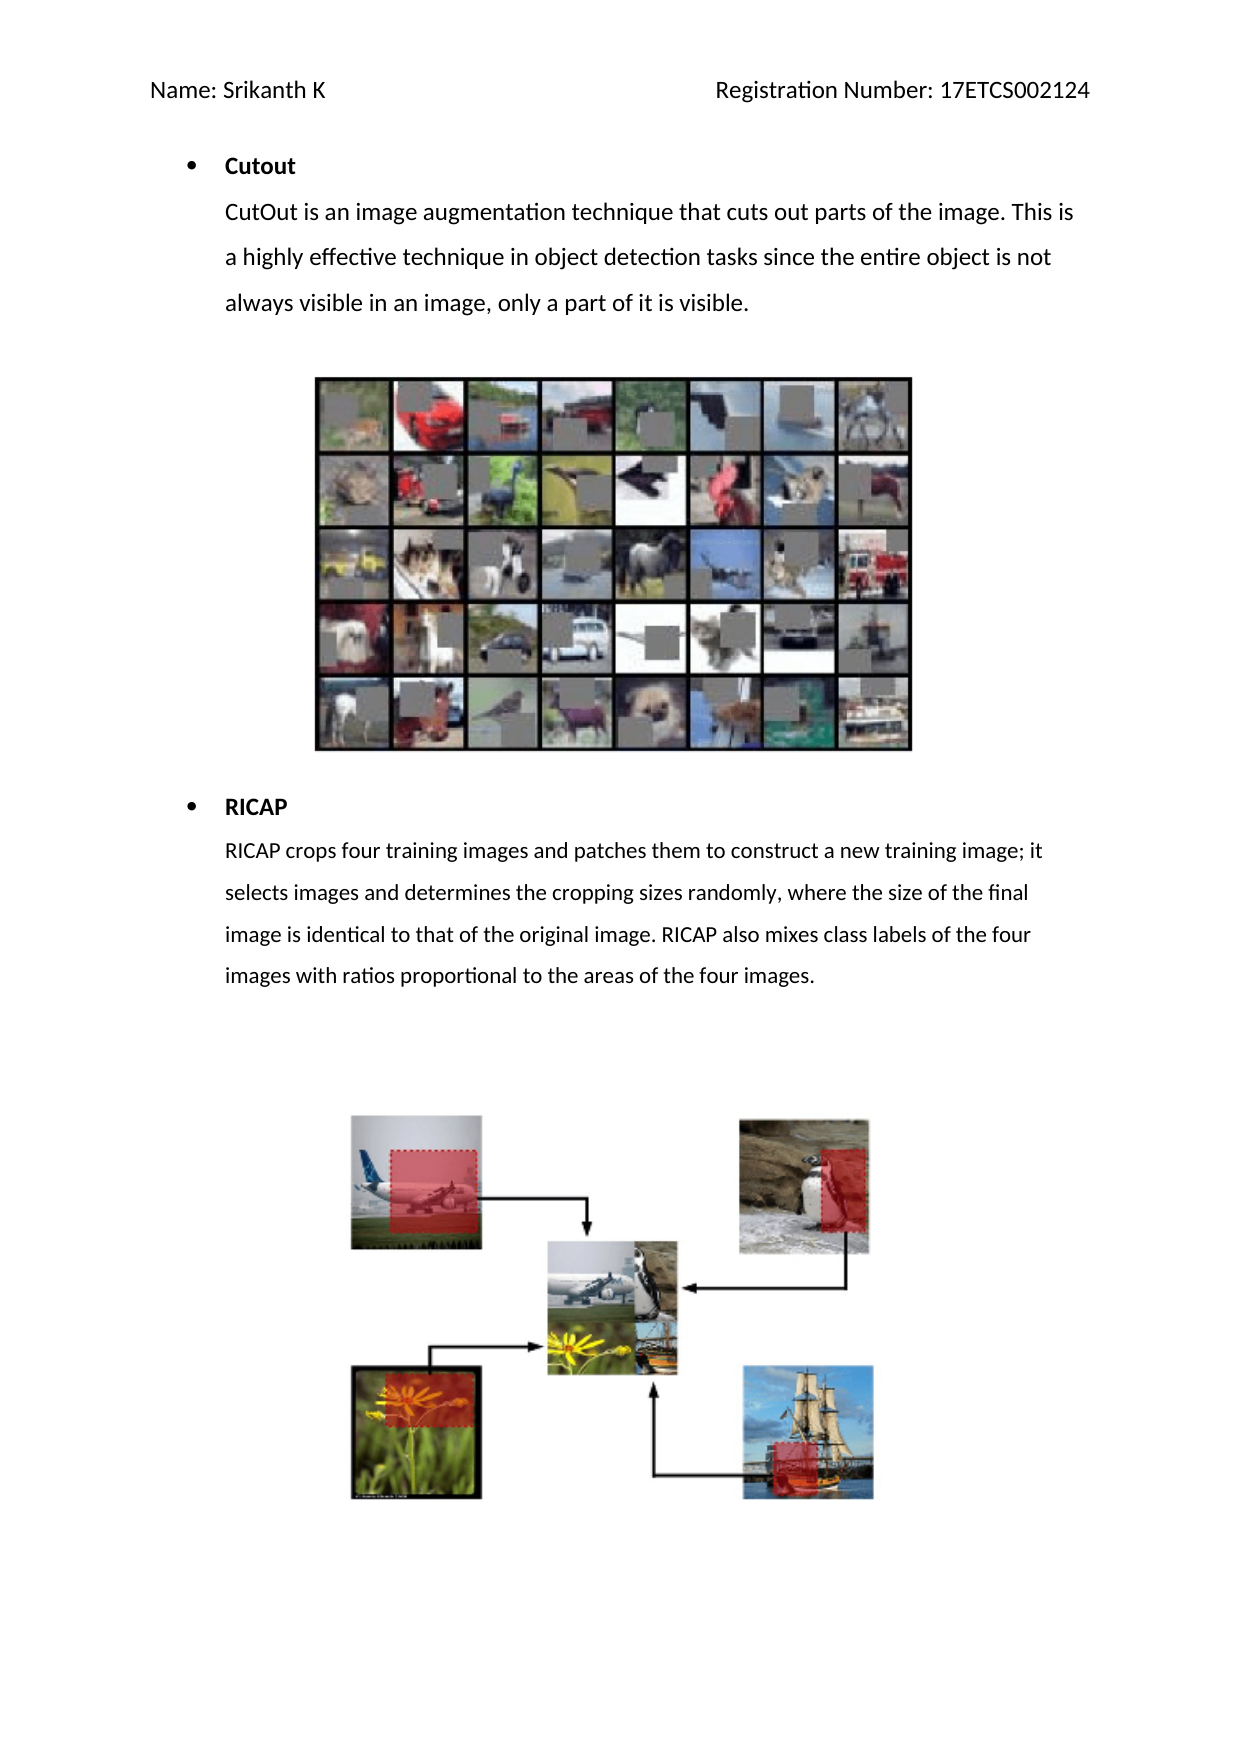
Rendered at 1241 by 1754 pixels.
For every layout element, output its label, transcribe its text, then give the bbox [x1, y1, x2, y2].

list Cutout CutOut is an image augmentation technique that cuts out parts of the image. This is a highly effective technique in object detection tasks since the entire object is not always visible in an image, only a part of it is visible. [187, 150, 1090, 318]
list RICAP RICAP crops four training images and patches them to construct a new training image; it selects images and determines the cropping sizes randomly, where the size of the final image is identical to that of the original image. RICAP also mixes class labels of the four images with ratios proportional to the areas of the four images. [187, 791, 1090, 990]
picture [292, 362, 948, 762]
picture [312, 1093, 928, 1519]
